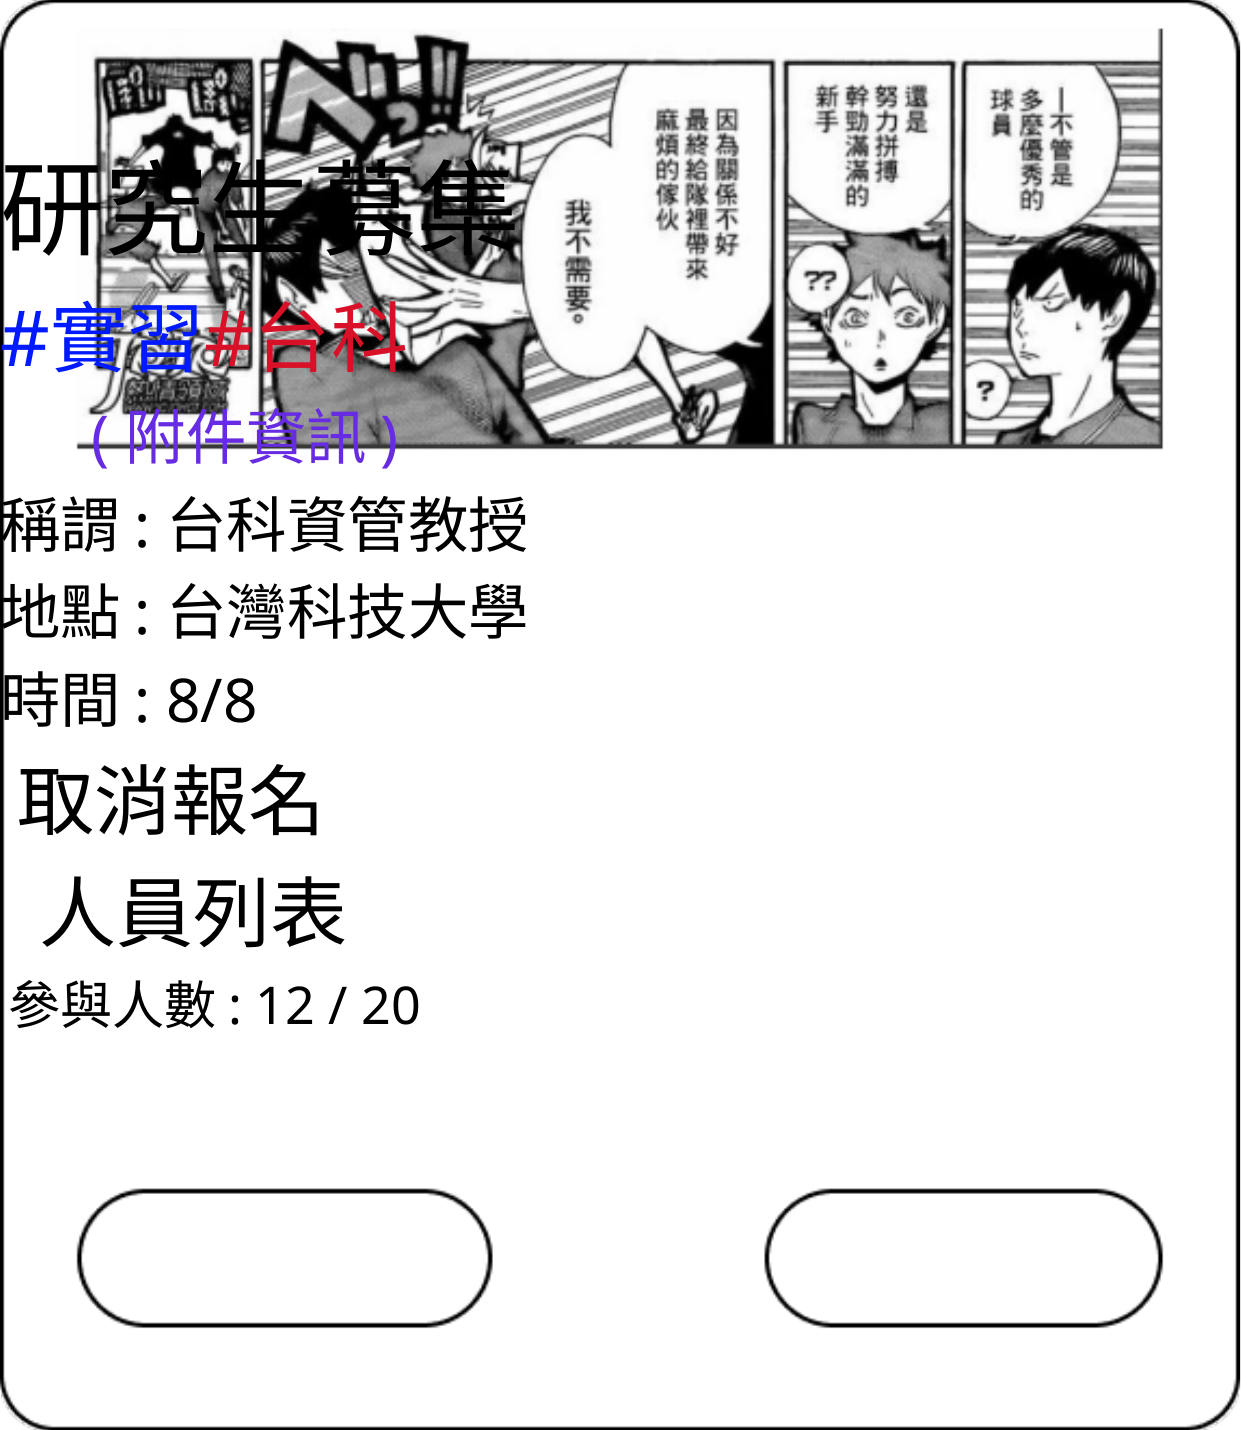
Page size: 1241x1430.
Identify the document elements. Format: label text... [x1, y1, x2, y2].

table_header ( 附件資訊 ) [0, 389, 490, 477]
table_header 稱謂 : 台科資管教授 [0, 477, 998, 565]
table_header 研究生募集 [0, 126, 851, 277]
table_header 取消報名 [0, 740, 343, 852]
table_header 人員列表 [0, 852, 387, 964]
table_header 時間 : 8/8 [0, 653, 295, 740]
table_header 參與人數 : 12 / 20 [0, 964, 429, 1039]
picture [0, 0, 1241, 1430]
table_header #實習#台科 [0, 277, 492, 389]
table_header 地點 : 台灣科技大學 [0, 565, 804, 652]
